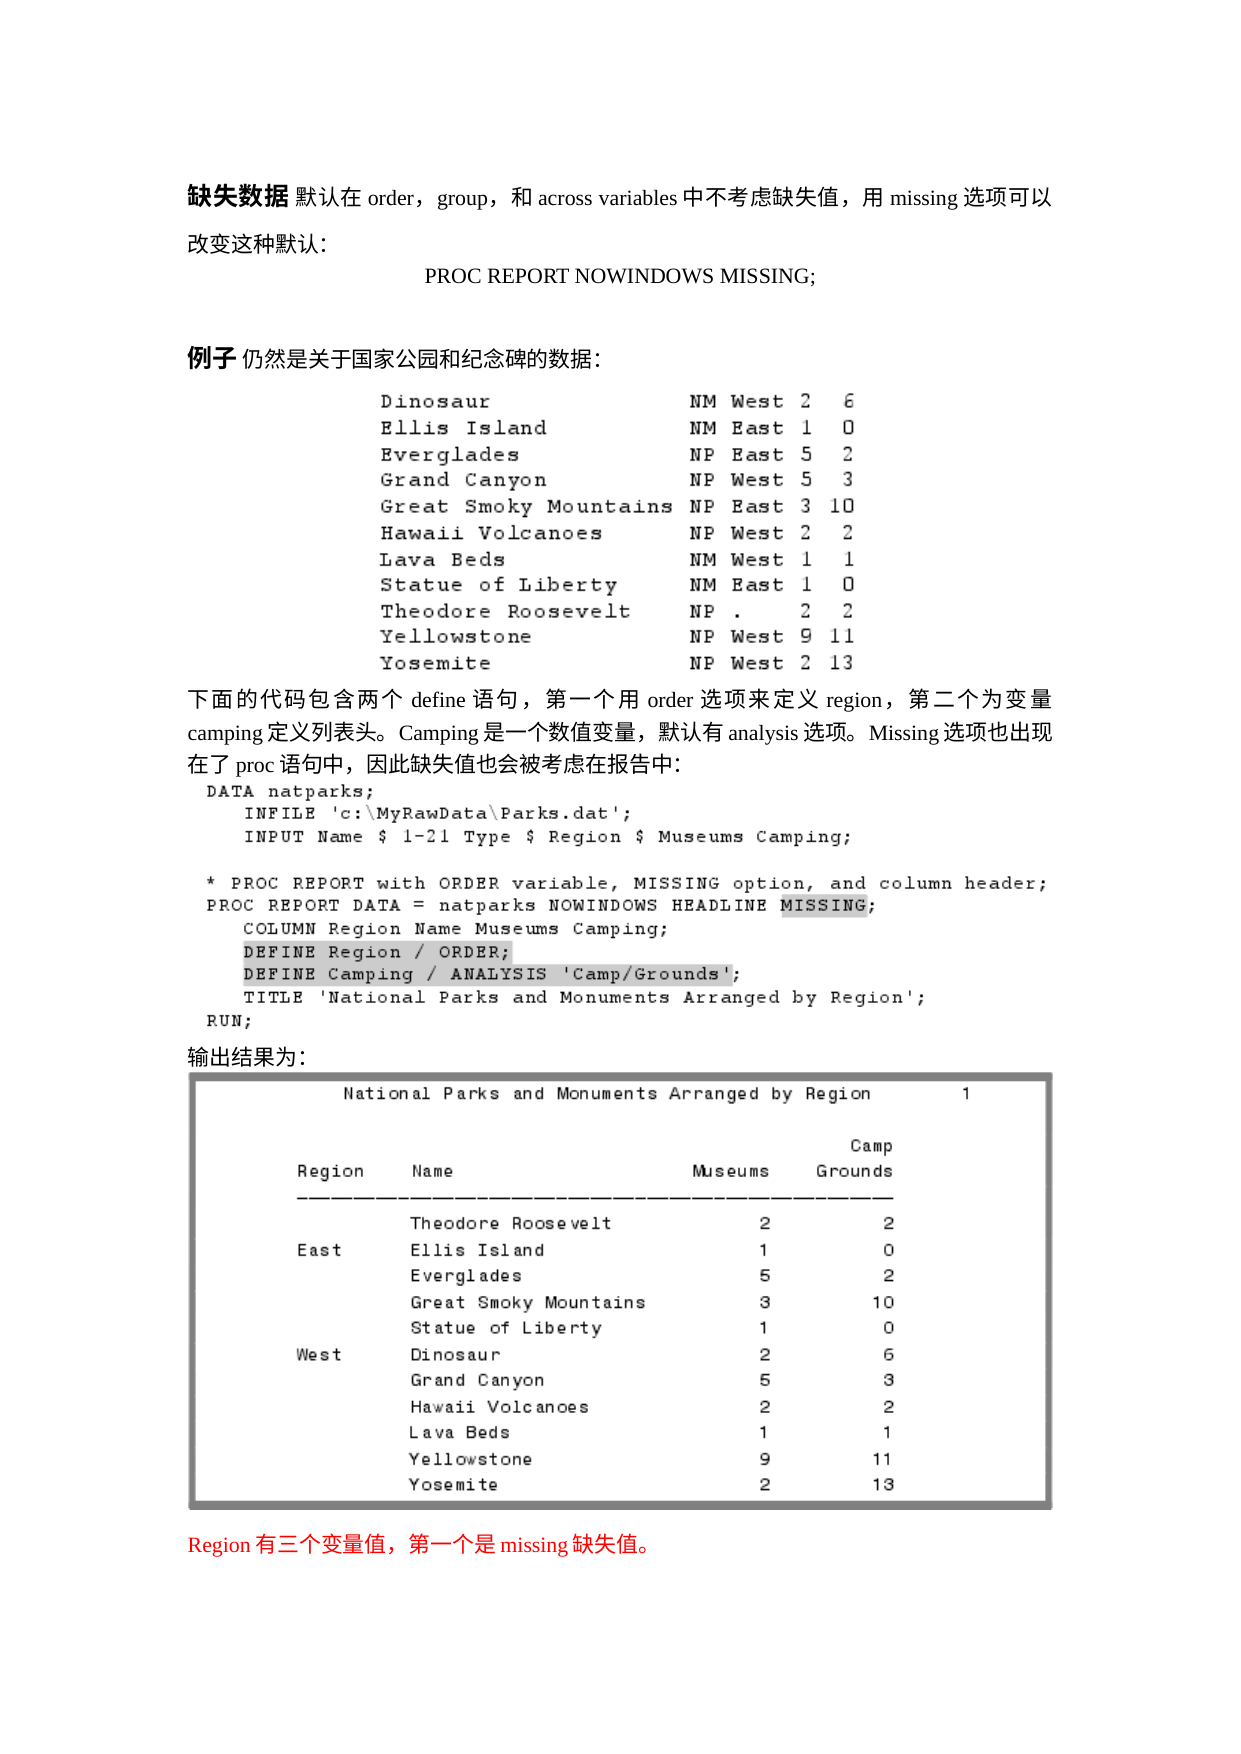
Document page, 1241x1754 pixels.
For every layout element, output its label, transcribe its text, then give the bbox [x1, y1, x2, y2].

text PROC REPORT NOWINDOWS MISSING; [187, 259, 1053, 292]
picture [187, 1072, 1053, 1510]
text 缺失数据 默认在order，group，和across variables中不考虑缺失值，用missing选项可以改变这种默认： [187, 162, 1053, 259]
picture [187, 779, 1053, 1029]
text Region有三个变量值，第一个是missing缺失值。 [187, 1527, 1053, 1559]
text 下面的代码包含两个define语句，第一个用order选项来定义region，第二个为变量camping定义列表头。Camping是一个数值变量，默认有analysis选项。Missing选项也出现在了proc语句中，因此缺失值也会被考虑在报告中： [187, 682, 1053, 779]
text 例子 仍然是关于国家公园和纪念碑的数据： [187, 324, 1053, 389]
text 输出结果为： [187, 1039, 1053, 1072]
picture [374, 389, 866, 679]
